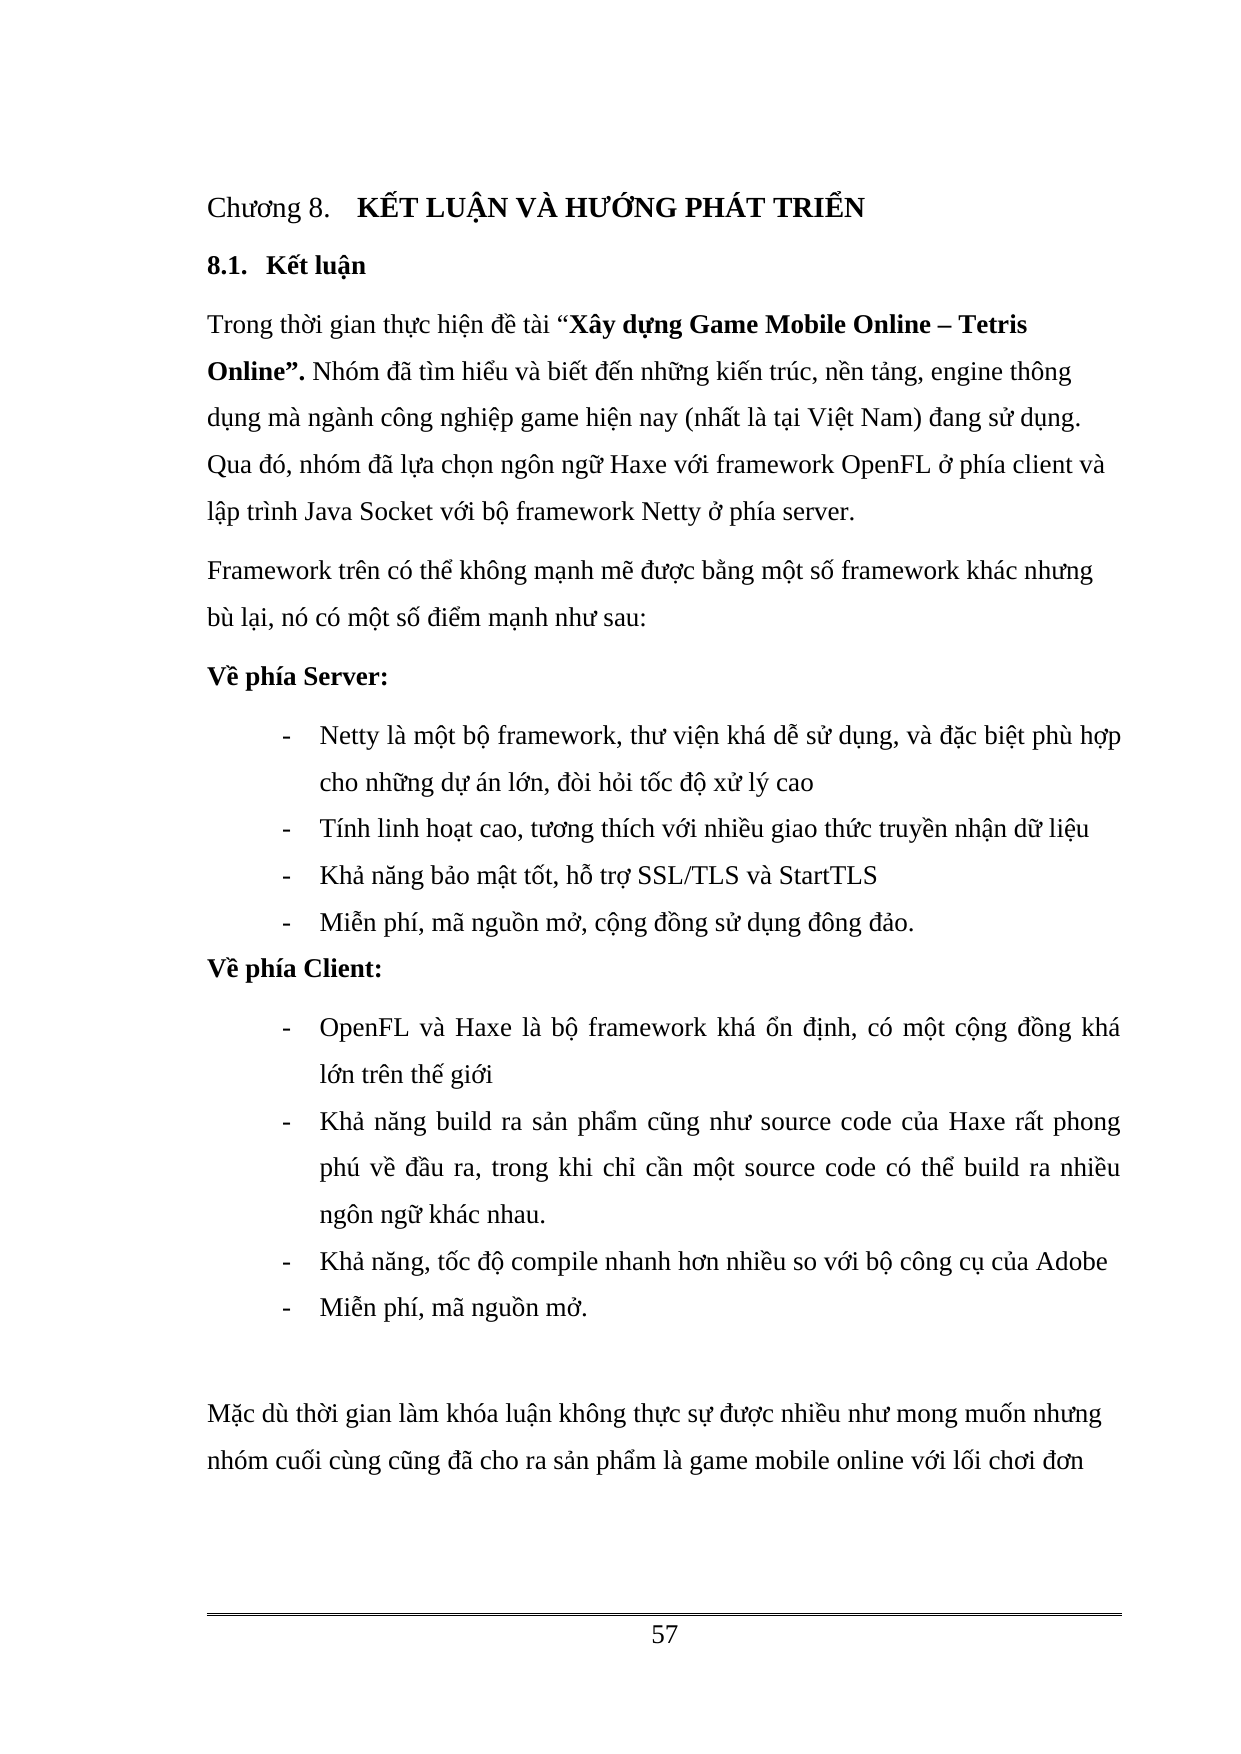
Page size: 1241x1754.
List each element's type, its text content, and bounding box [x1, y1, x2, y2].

text Về phía Client: [207, 952, 1122, 983]
subtitle Kết luận [207, 249, 1122, 280]
subtitle KẾT LUẬN VÀ HƯỚNG PHÁT TRIỂN [207, 190, 1122, 223]
list Khả năng build ra sản phẩm cũng như source code của Haxe rất phong phú về đầu ra, trong khi chỉ cần một source code có thể build ra nhiều ngôn ngữ khác nhau. [282, 1105, 1122, 1229]
list OpenFL và Haxe là bộ framework khá ổn định, có một cộng đồng khá lớn trên thế giới [282, 1012, 1122, 1089]
list Khả năng bảo mật tốt, hỗ trợ SSL/TLS và StartTLS [282, 859, 1122, 890]
text Về phía Server: [207, 660, 1122, 691]
text Framework trên có thể không mạnh mẽ được bằng một số framework khác nhưng bù lại, nó có một số điểm mạnh như sau: [207, 554, 1122, 632]
list Netty là một bộ framework, thư viện khá dễ sử dụng, và đặc biệt phù hợp cho những dự án lớn, đòi hỏi tốc độ xử lý cao [282, 719, 1122, 797]
list Tính linh hoạt cao, tương thích với nhiều giao thức truyền nhận dữ liệu [282, 812, 1122, 843]
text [207, 1397, 1122, 1475]
list Miễn phí, mã nguồn mở. [282, 1292, 1122, 1323]
list Khả năng, tốc độ compile nhanh hơn nhiều so với bộ công cụ của Adobe [282, 1245, 1122, 1276]
list Miễn phí, mã nguồn mở, cộng đồng sử dụng đông đảo. [282, 906, 1122, 937]
text Trong thời gian thực hiện đề tài “Xây dựng Game Mobile Online – Tetris Online”. Nhóm đã tìm hiểu và biết đến những kiến trúc, nền tảng, engine thông dụng mà ngành công nghiệp game hiện nay (nhất là tại Việt Nam) đang sử dụng. Qua đó, nhóm đã lựa chọn ngôn ngữ Haxe với framework OpenFL ở phía client và lập trình Java Socket với bộ framework Netty ở phía server. [207, 308, 1122, 526]
